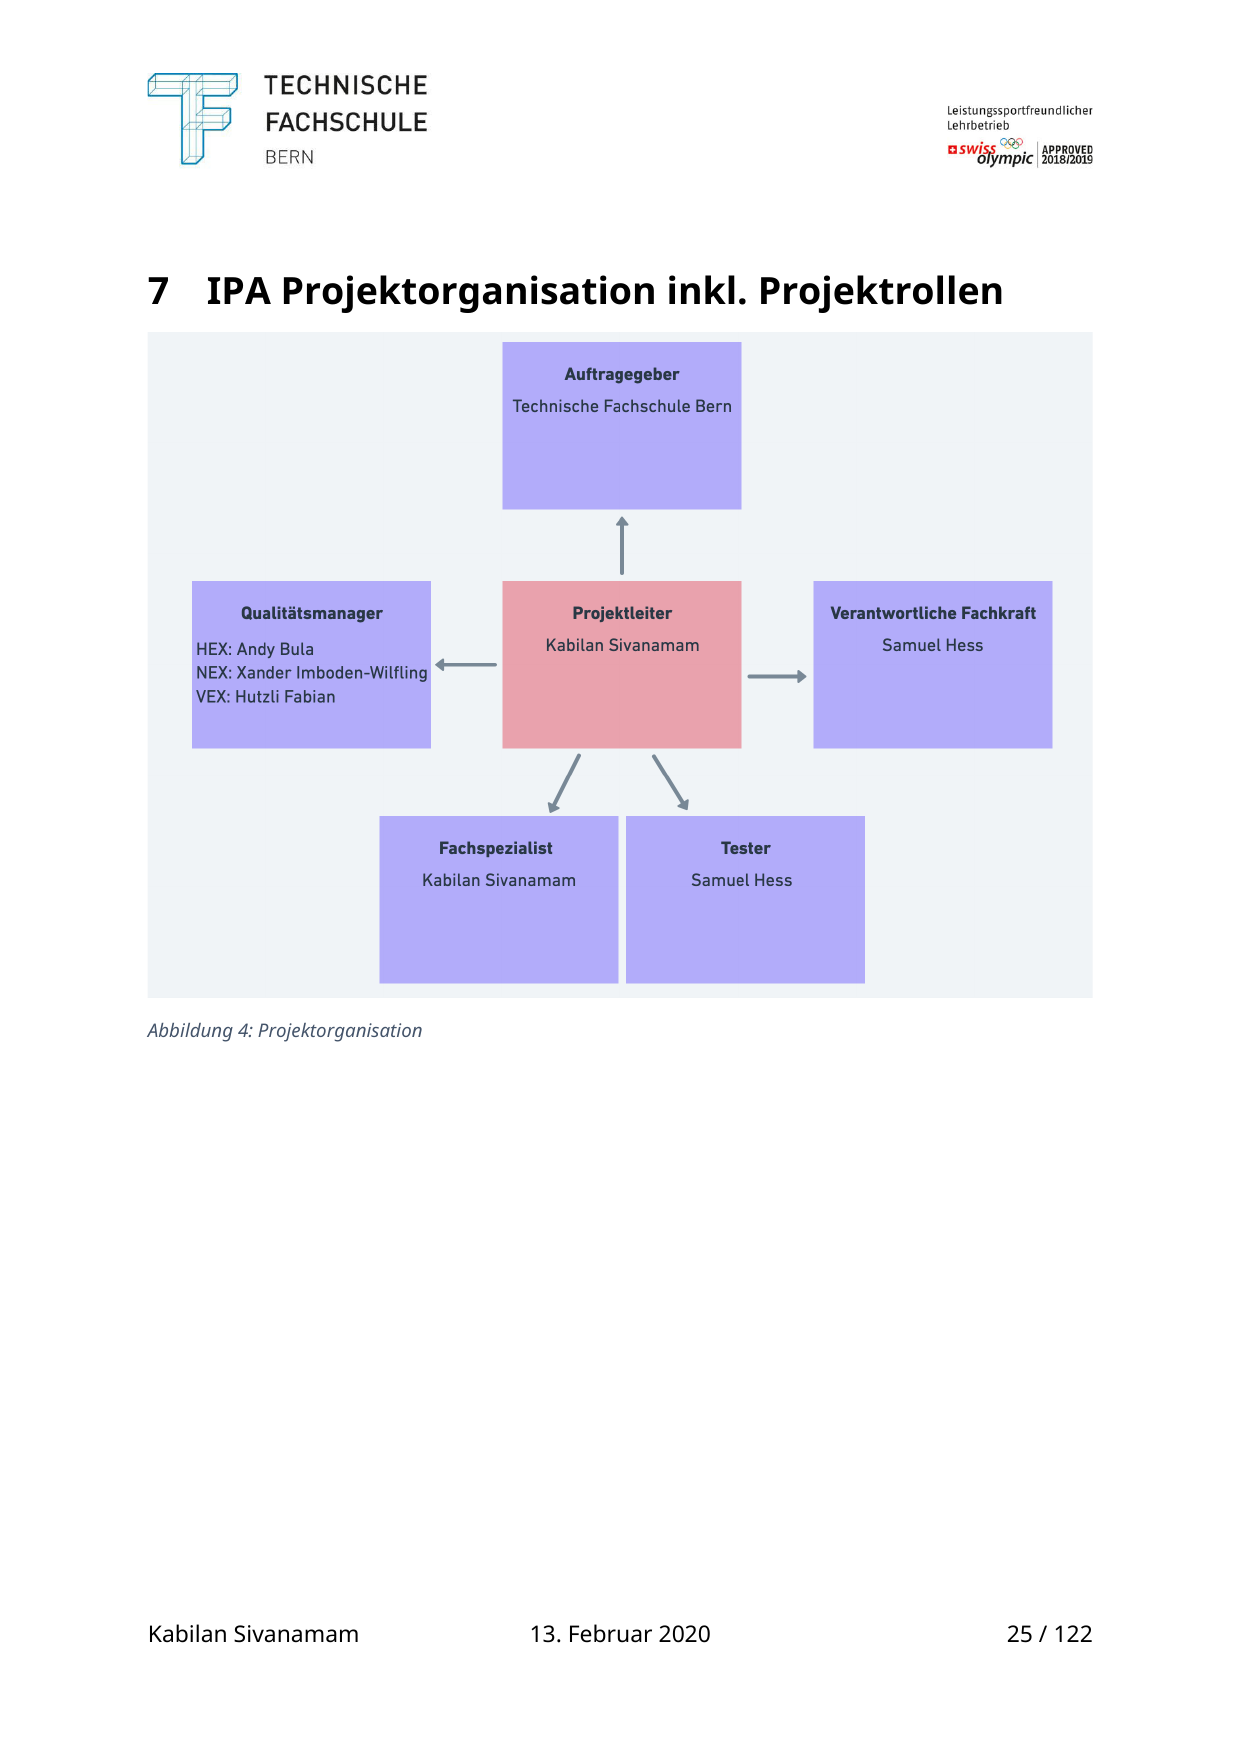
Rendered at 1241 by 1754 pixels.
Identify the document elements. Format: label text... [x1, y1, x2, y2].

picture [147, 332, 1093, 998]
picture [147, 73, 1093, 196]
subtitle IPA Projektorganisation inkl. Projektrollen [148, 264, 1093, 316]
text Abbildung 4: Projektorganisation [148, 1017, 1093, 1042]
